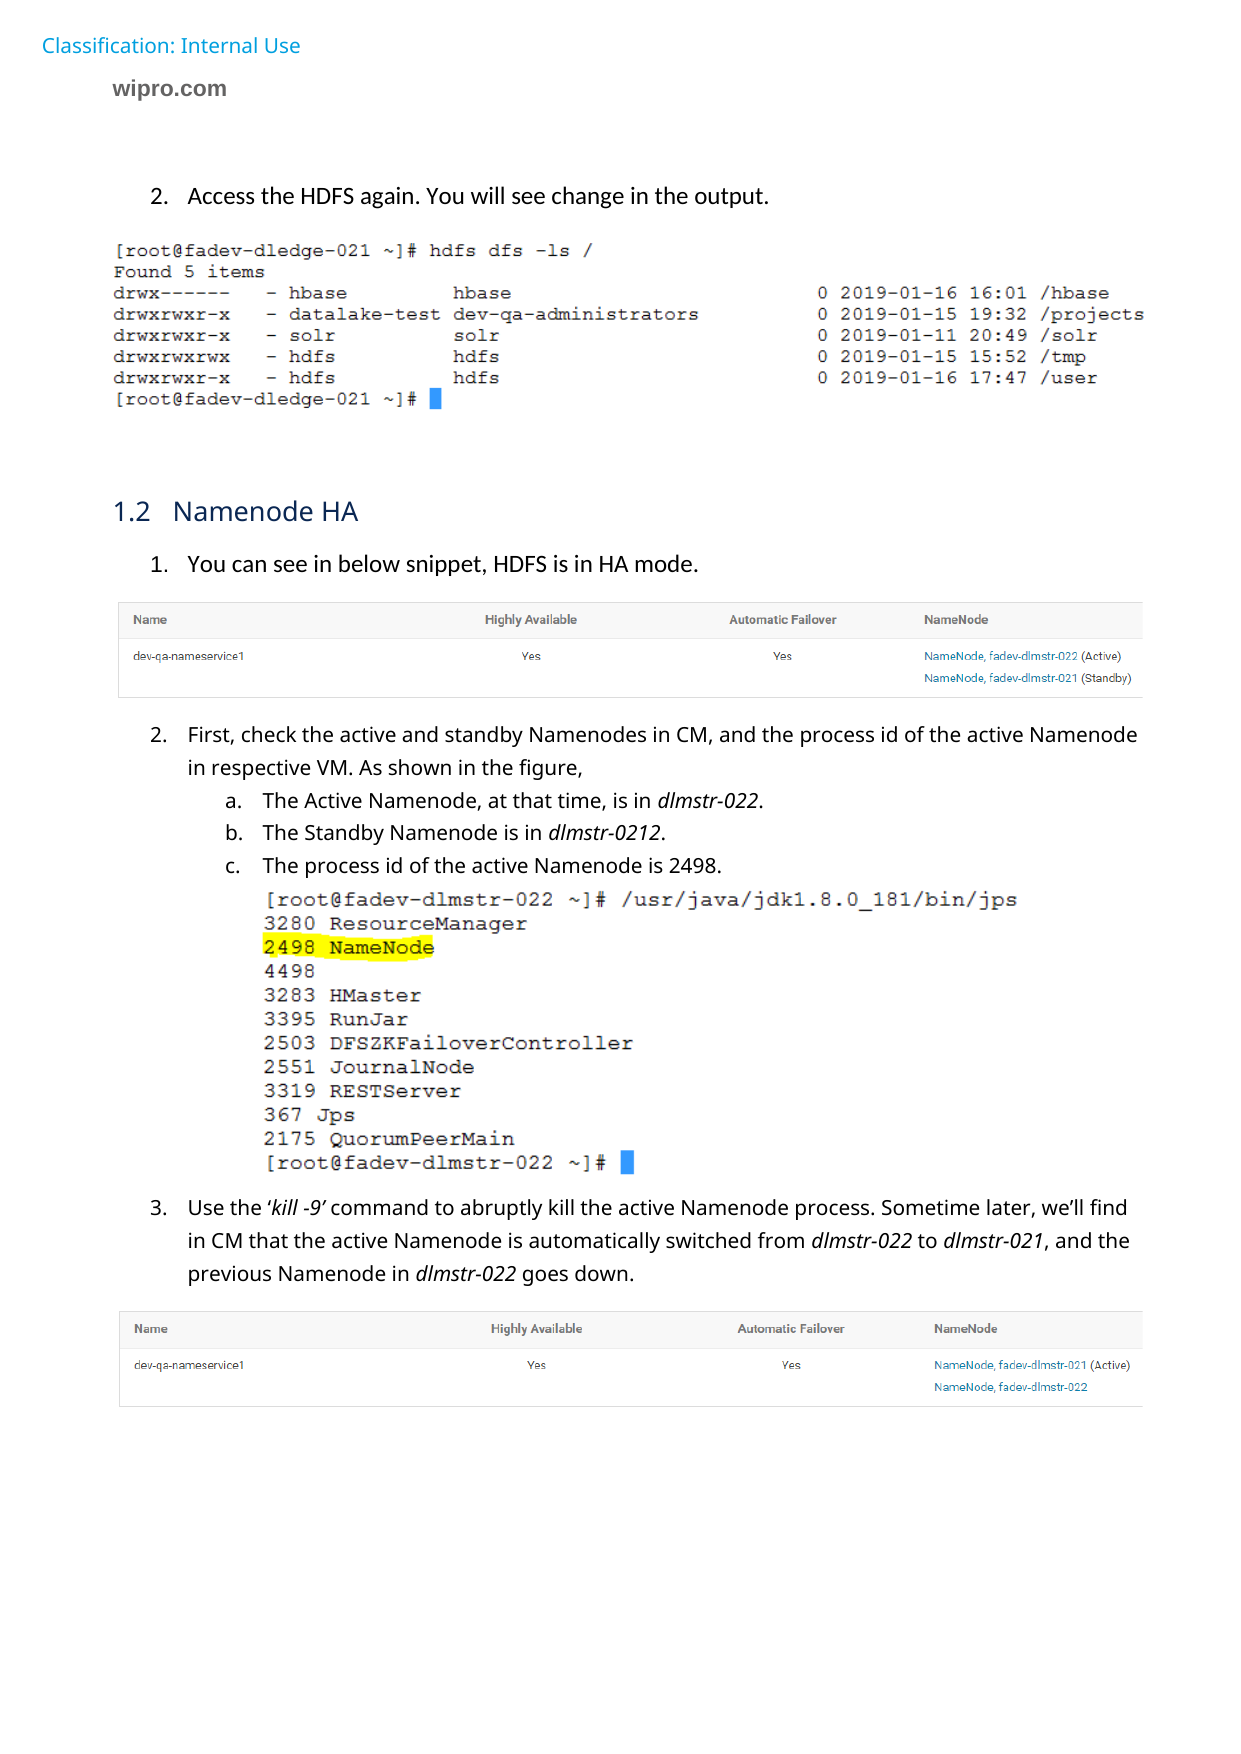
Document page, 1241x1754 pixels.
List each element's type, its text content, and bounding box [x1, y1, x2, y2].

subtitle Namenode HA [112, 493, 1143, 530]
picture [112, 597, 1143, 702]
list The process id of the active Namenode is 2498. [225, 851, 1143, 879]
list The Active Namenode, at that time, is in dlmstr-022. [225, 786, 1143, 814]
list Access the HDFS again. You will see change in the output. [150, 180, 1143, 211]
list The Standby Namenode is in dlmstr-0212. [225, 818, 1143, 847]
picture [112, 242, 1145, 421]
picture [262, 883, 1038, 1181]
list You can see in below snippet, HDFS is in HA mode. [150, 548, 1143, 579]
list First, check the active and standby Namenodes in CM, and the process id of the active Namenode in respective VM. As shown in the figure, [150, 721, 1143, 782]
list Use the ‘kill -9’ command to abruptly kill the active Namenode process. Sometime later, we’ll find in CM that the active Namenode is automatically switched from dlmstr-022 to dlmstr-021, and the previous Namenode in dlmstr-022 goes down. [150, 1193, 1143, 1287]
picture [112, 1307, 1143, 1420]
